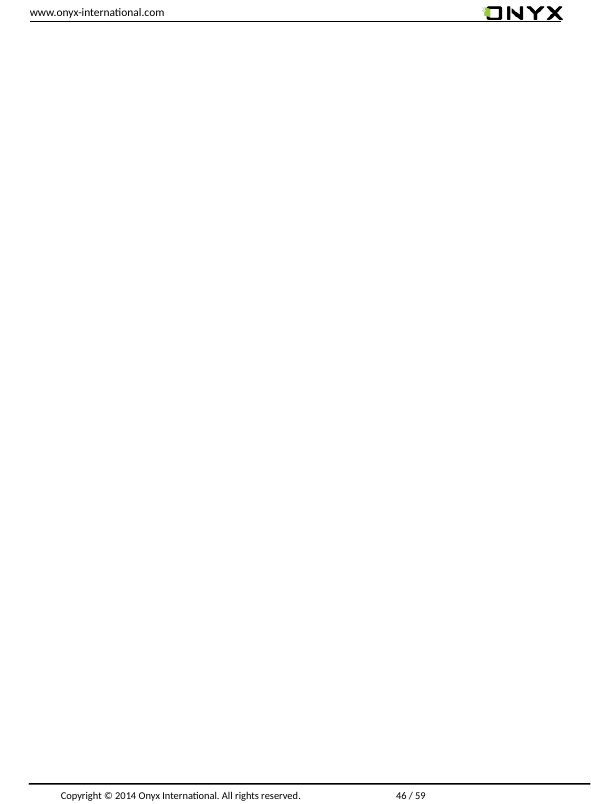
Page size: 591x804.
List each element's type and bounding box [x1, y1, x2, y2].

picture [482, 6, 563, 20]
